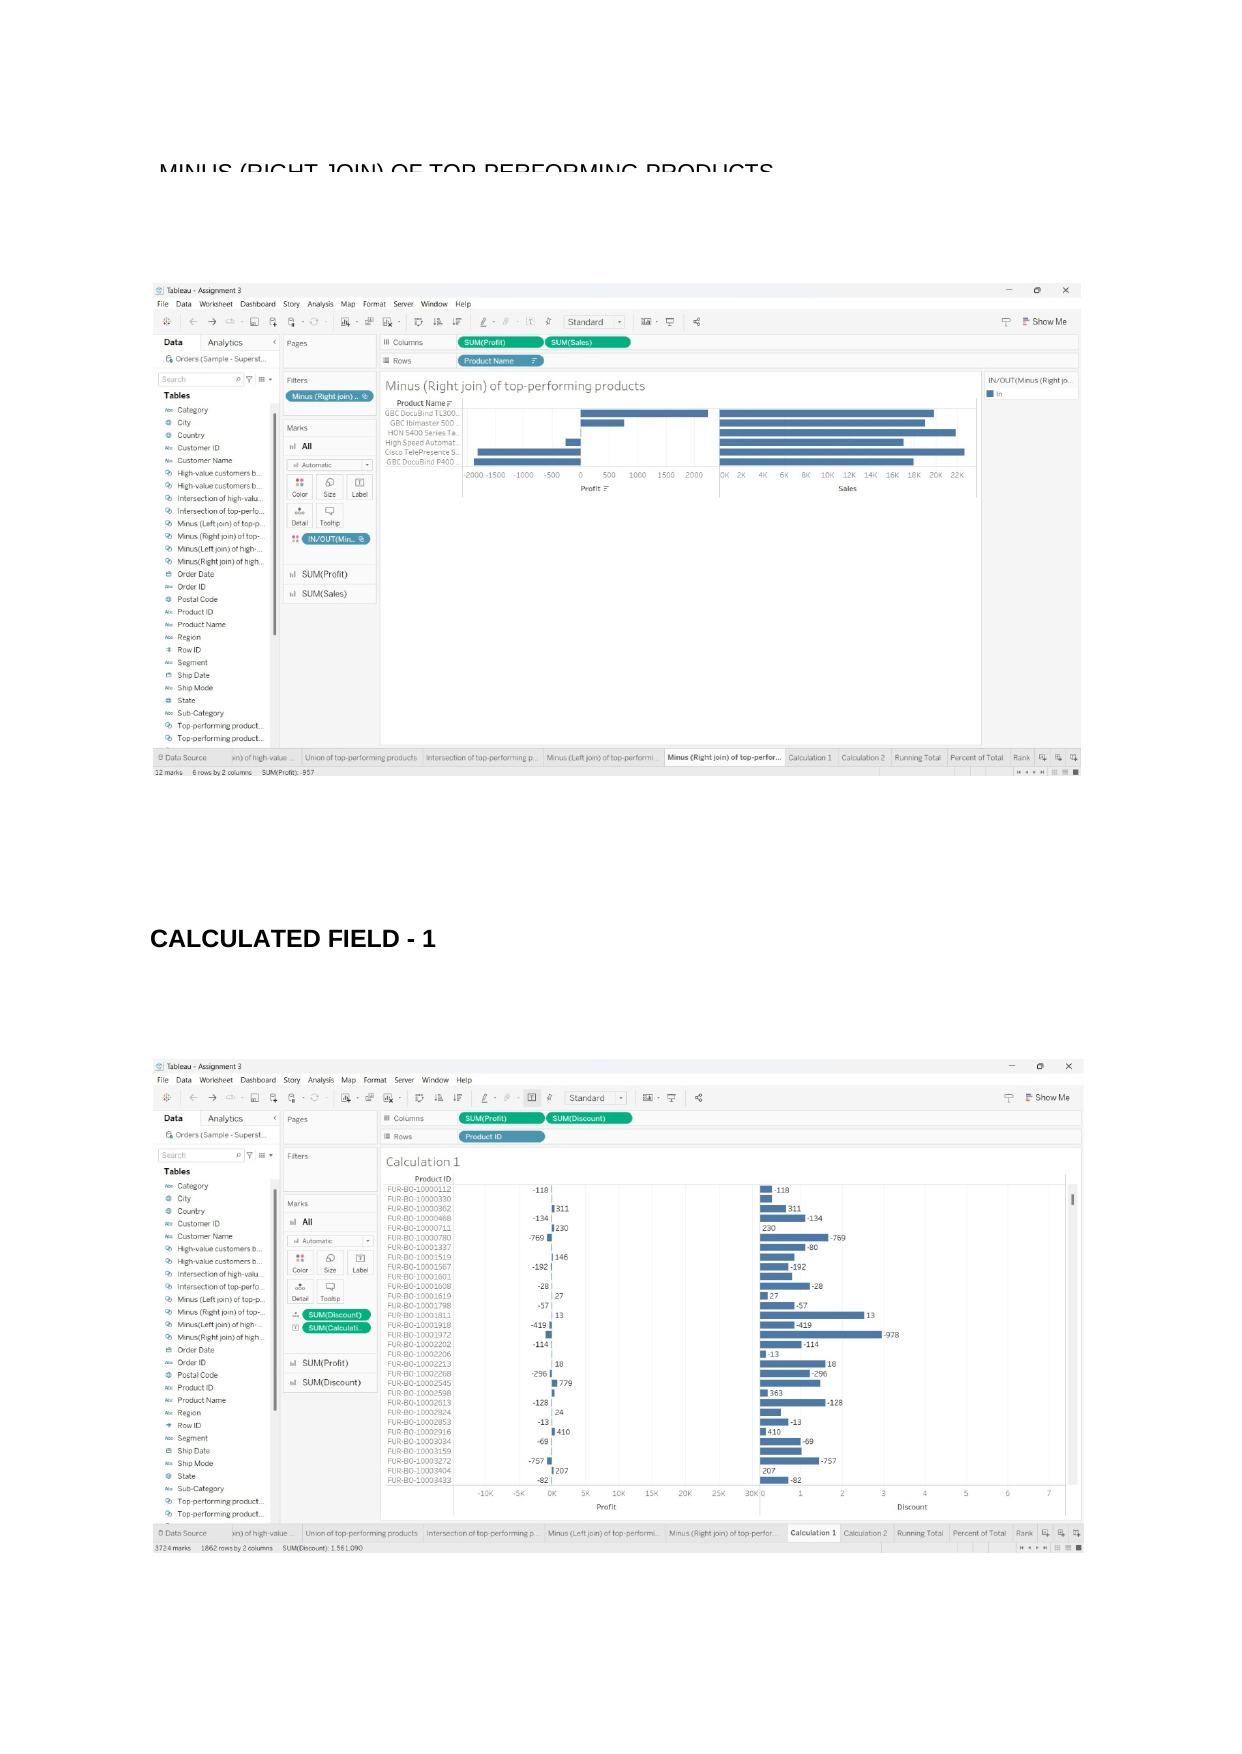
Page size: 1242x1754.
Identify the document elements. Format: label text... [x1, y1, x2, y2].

text CALCULATED FIELD - 1 [150, 924, 1104, 953]
picture [153, 283, 1081, 776]
picture [153, 1059, 1084, 1553]
